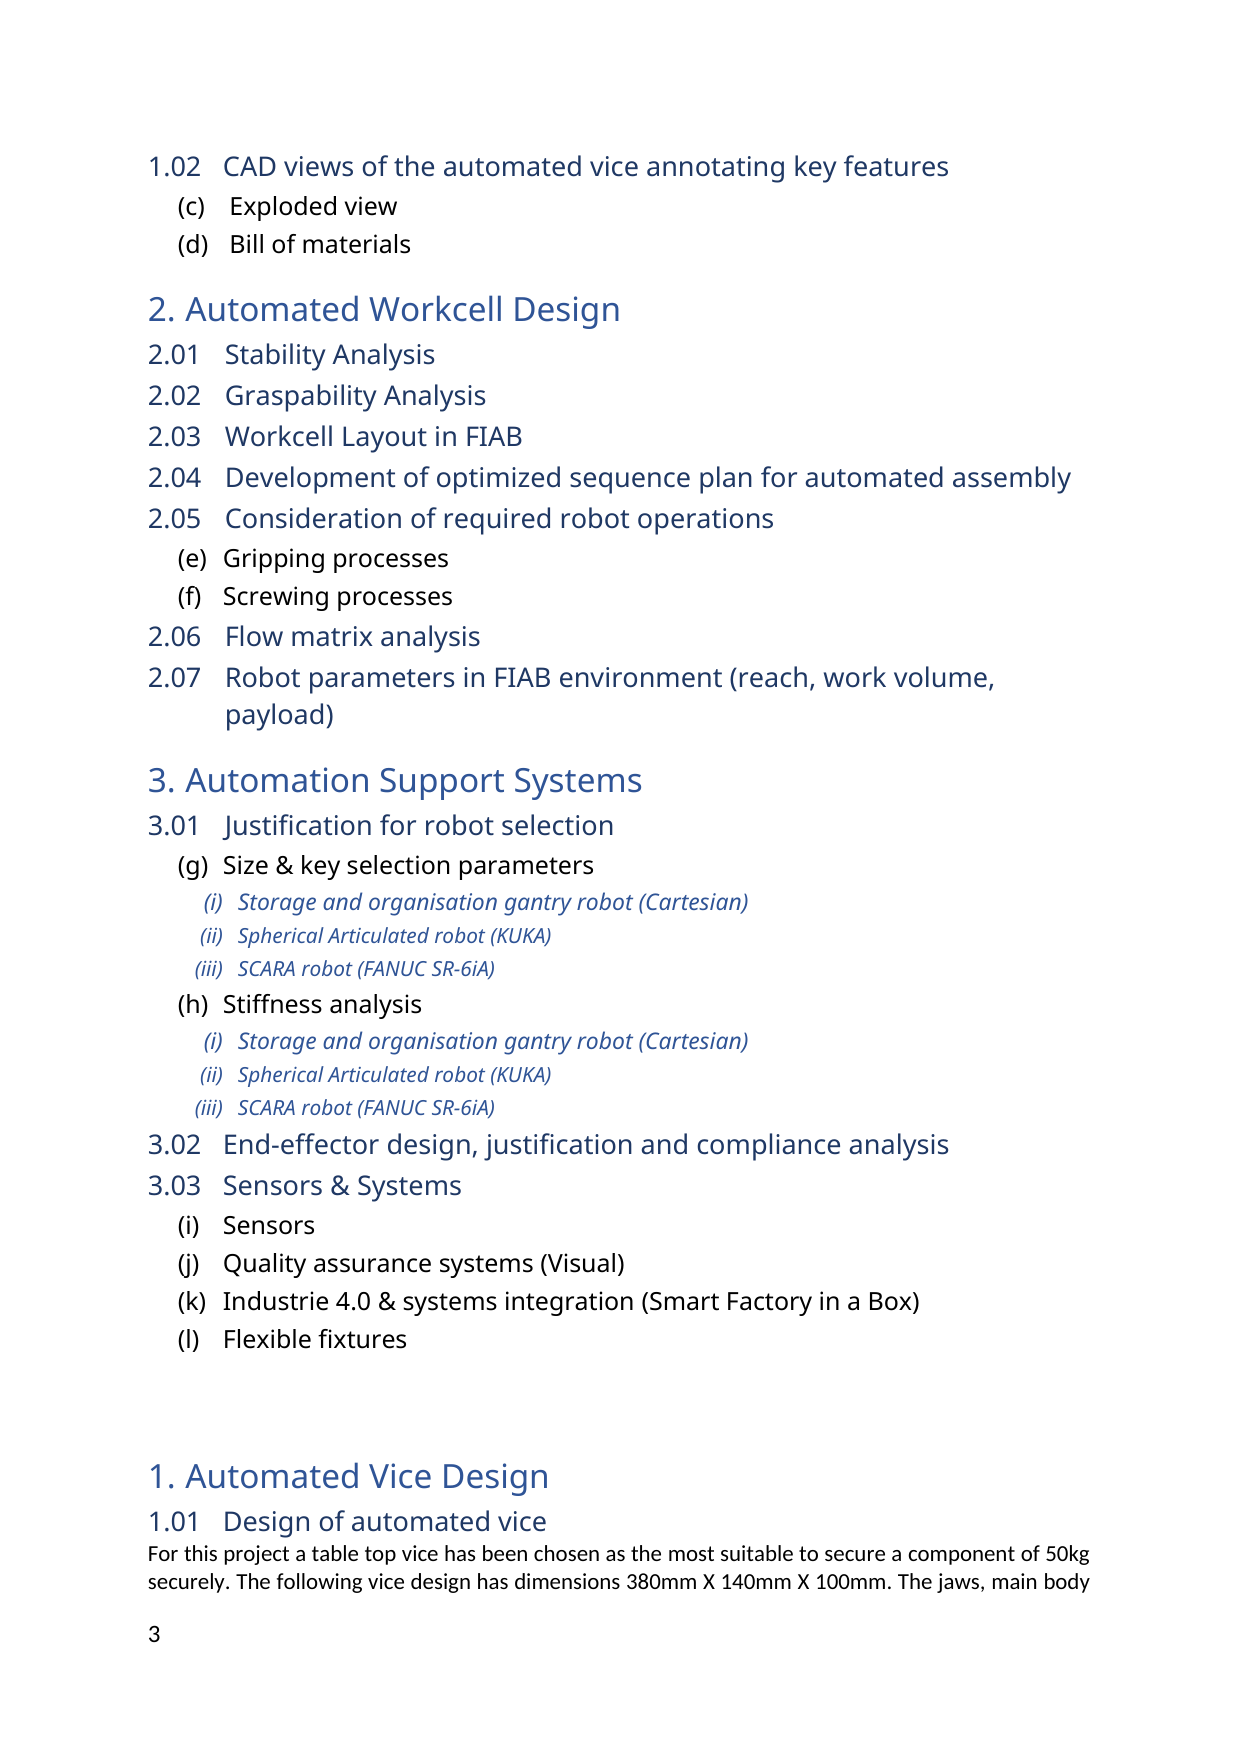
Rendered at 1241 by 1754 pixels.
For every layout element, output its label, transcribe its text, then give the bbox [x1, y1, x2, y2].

subtitle Gripping processes [178, 541, 1092, 575]
subtitle Bill of materials [178, 227, 1092, 261]
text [148, 1539, 1092, 1595]
subtitle Stability Analysis [148, 336, 1092, 372]
subtitle Automation Support Systems [148, 757, 1092, 802]
subtitle Workcell Layout in FIAB [148, 418, 1092, 454]
subtitle Size & key selection parameters [178, 848, 1092, 882]
subtitle Screwing processes [178, 579, 1092, 613]
subtitle Graspability Analysis [148, 377, 1092, 413]
subtitle Automated Vice Design [148, 1452, 1092, 1498]
subtitle Flow matrix analysis [148, 617, 1092, 654]
subtitle Sensors [178, 1207, 1092, 1242]
subtitle Quality assurance systems (Visual) [178, 1246, 1092, 1280]
subtitle 3.03 Sensors & Systems [148, 1166, 1092, 1203]
subtitle Consideration of required robot operations [148, 500, 1092, 537]
subtitle Development of optimized sequence plan for automated assembly [148, 459, 1092, 496]
subtitle Industrie 4.0 & systems integration (Smart Factory in a Box) [178, 1284, 1092, 1318]
subtitle Spherical Articulated robot (KUKA) [223, 921, 1092, 950]
subtitle Flexible fixtures [178, 1322, 1092, 1356]
subtitle Justification for robot selection [148, 807, 1092, 843]
subtitle 1.02 CAD views of the automated vice annotating key features [148, 148, 1092, 184]
subtitle Storage and organisation gantry robot (Cartesian) [223, 1025, 1092, 1056]
subtitle Storage and organisation gantry robot (Cartesian) [223, 886, 1092, 917]
subtitle Exploded view [178, 189, 1092, 223]
subtitle Stiffness analysis [178, 987, 1092, 1021]
subtitle Spherical Articulated robot (KUKA) [223, 1060, 1092, 1089]
subtitle Robot parameters in FIAB environment (reach, work volume, payload) [148, 658, 1092, 732]
subtitle Automated Workcell Design [148, 286, 1092, 331]
subtitle SCARA robot (FANUC SR-6iA) [223, 954, 1092, 982]
subtitle SCARA robot (FANUC SR-6iA) [223, 1093, 1092, 1121]
subtitle Design of automated vice [148, 1502, 1092, 1539]
subtitle 3.02 End-effector design, justification and compliance analysis [148, 1125, 1092, 1162]
